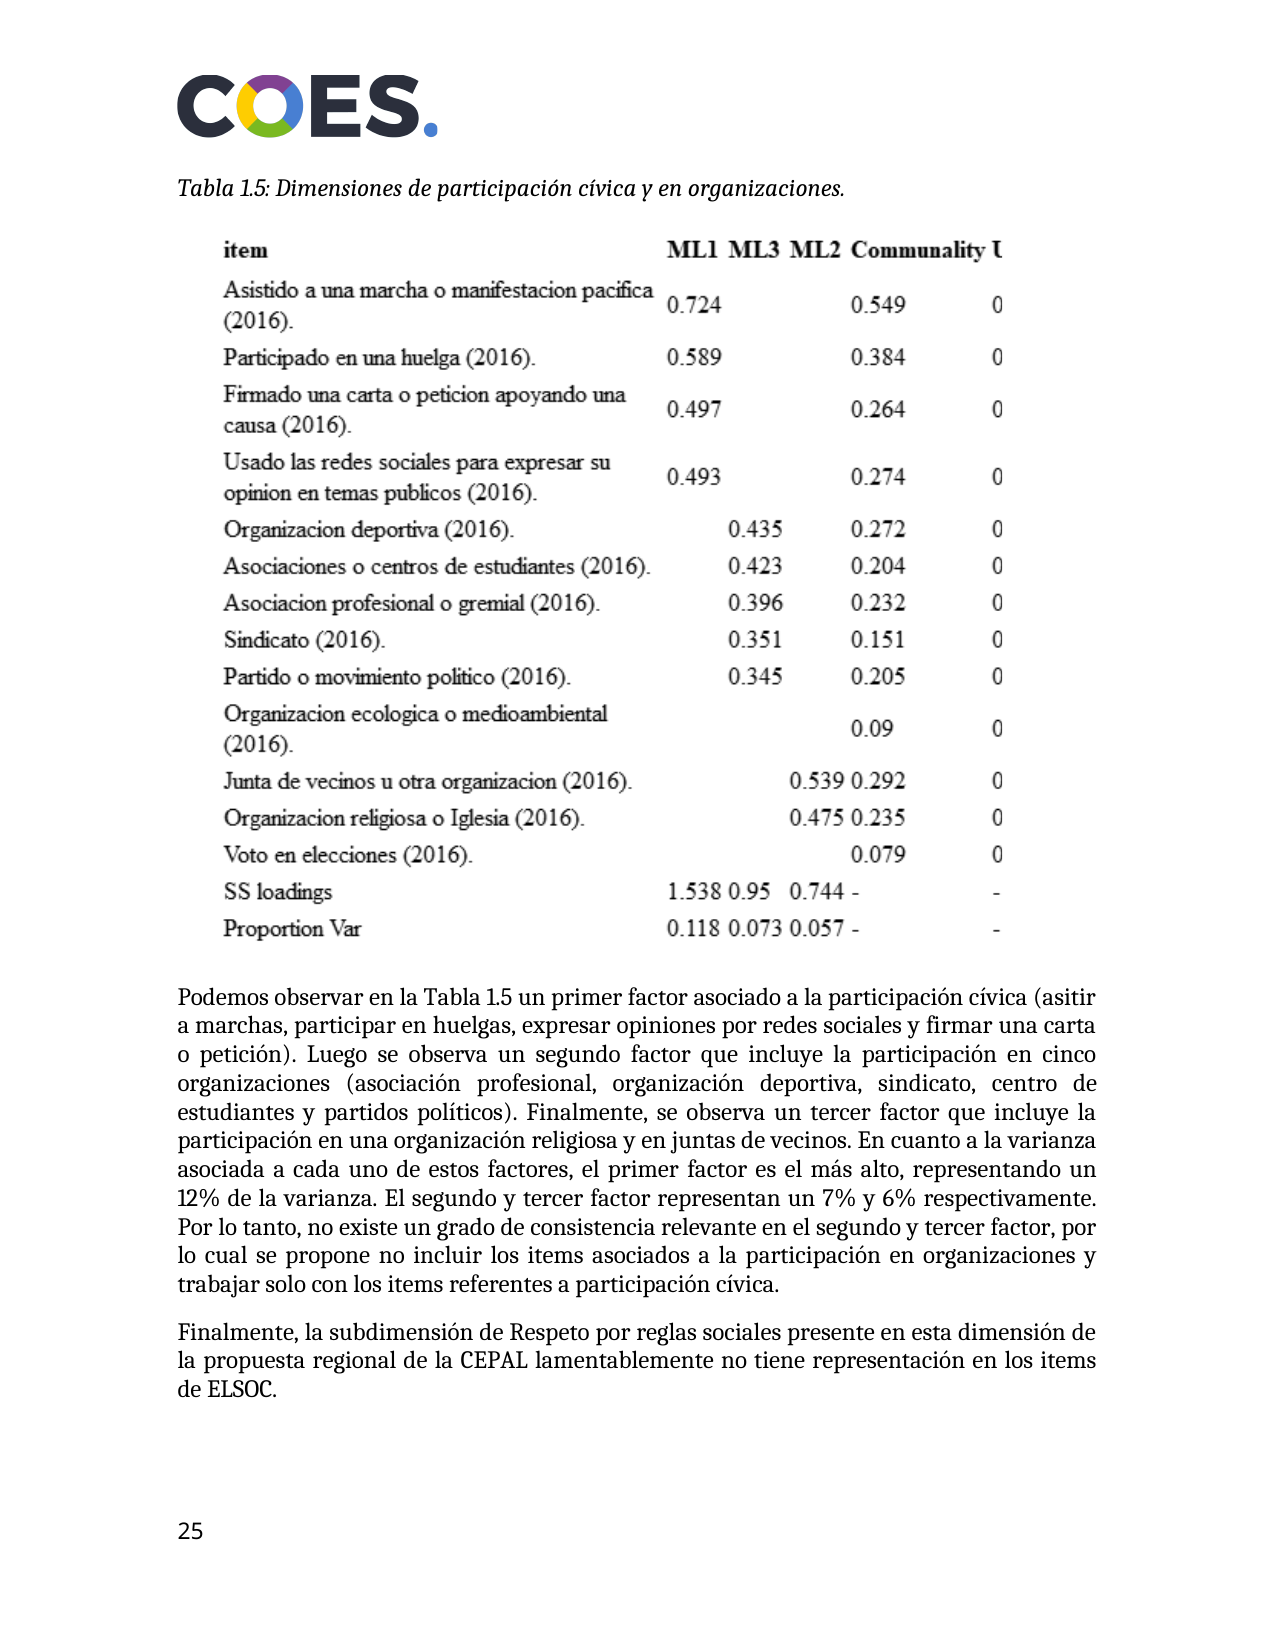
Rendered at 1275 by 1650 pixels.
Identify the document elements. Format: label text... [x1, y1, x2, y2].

text Finalmente, la subdimensión de Respeto por reglas sociales presente en esta dimensión de la propuesta regional de la CEPAL lamentablemente no tiene representación en los items de ELSOC. [177, 1318, 1098, 1404]
table_header [177, 215, 1002, 964]
text Tabla 1.5: Dimensiones de participación cívica y en organizaciones. [177, 174, 1098, 203]
picture [177, 75, 438, 146]
picture [207, 219, 1003, 961]
text Podemos observar en la Tabla 1.5 un primer factor asociado a la participación cívica (asitir a marchas, participar en huelgas, expresar opiniones por redes sociales y firmar una carta o petición). Luego se observa un segundo factor que incluye la participación en cinco organizaciones (asociación profesional, organización deportiva, sindicato, centro de estudiantes y partidos políticos). Finalmente, se observa un tercer factor que incluye la participación en una organización religiosa y en juntas de vecinos. En cuanto a la varianza asociada a cada uno de estos factores, el primer factor es el más alto, representando un 12% de la varianza. El segundo y tercer factor representan un 7% y 6% respectivamente. Por lo tanto, no existe un grado de consistencia relevante en el segundo y tercer factor, por lo cual se propone no incluir los items asociados a la participación en organizaciones y trabajar solo con los items referentes a participación cívica. [177, 983, 1098, 1299]
